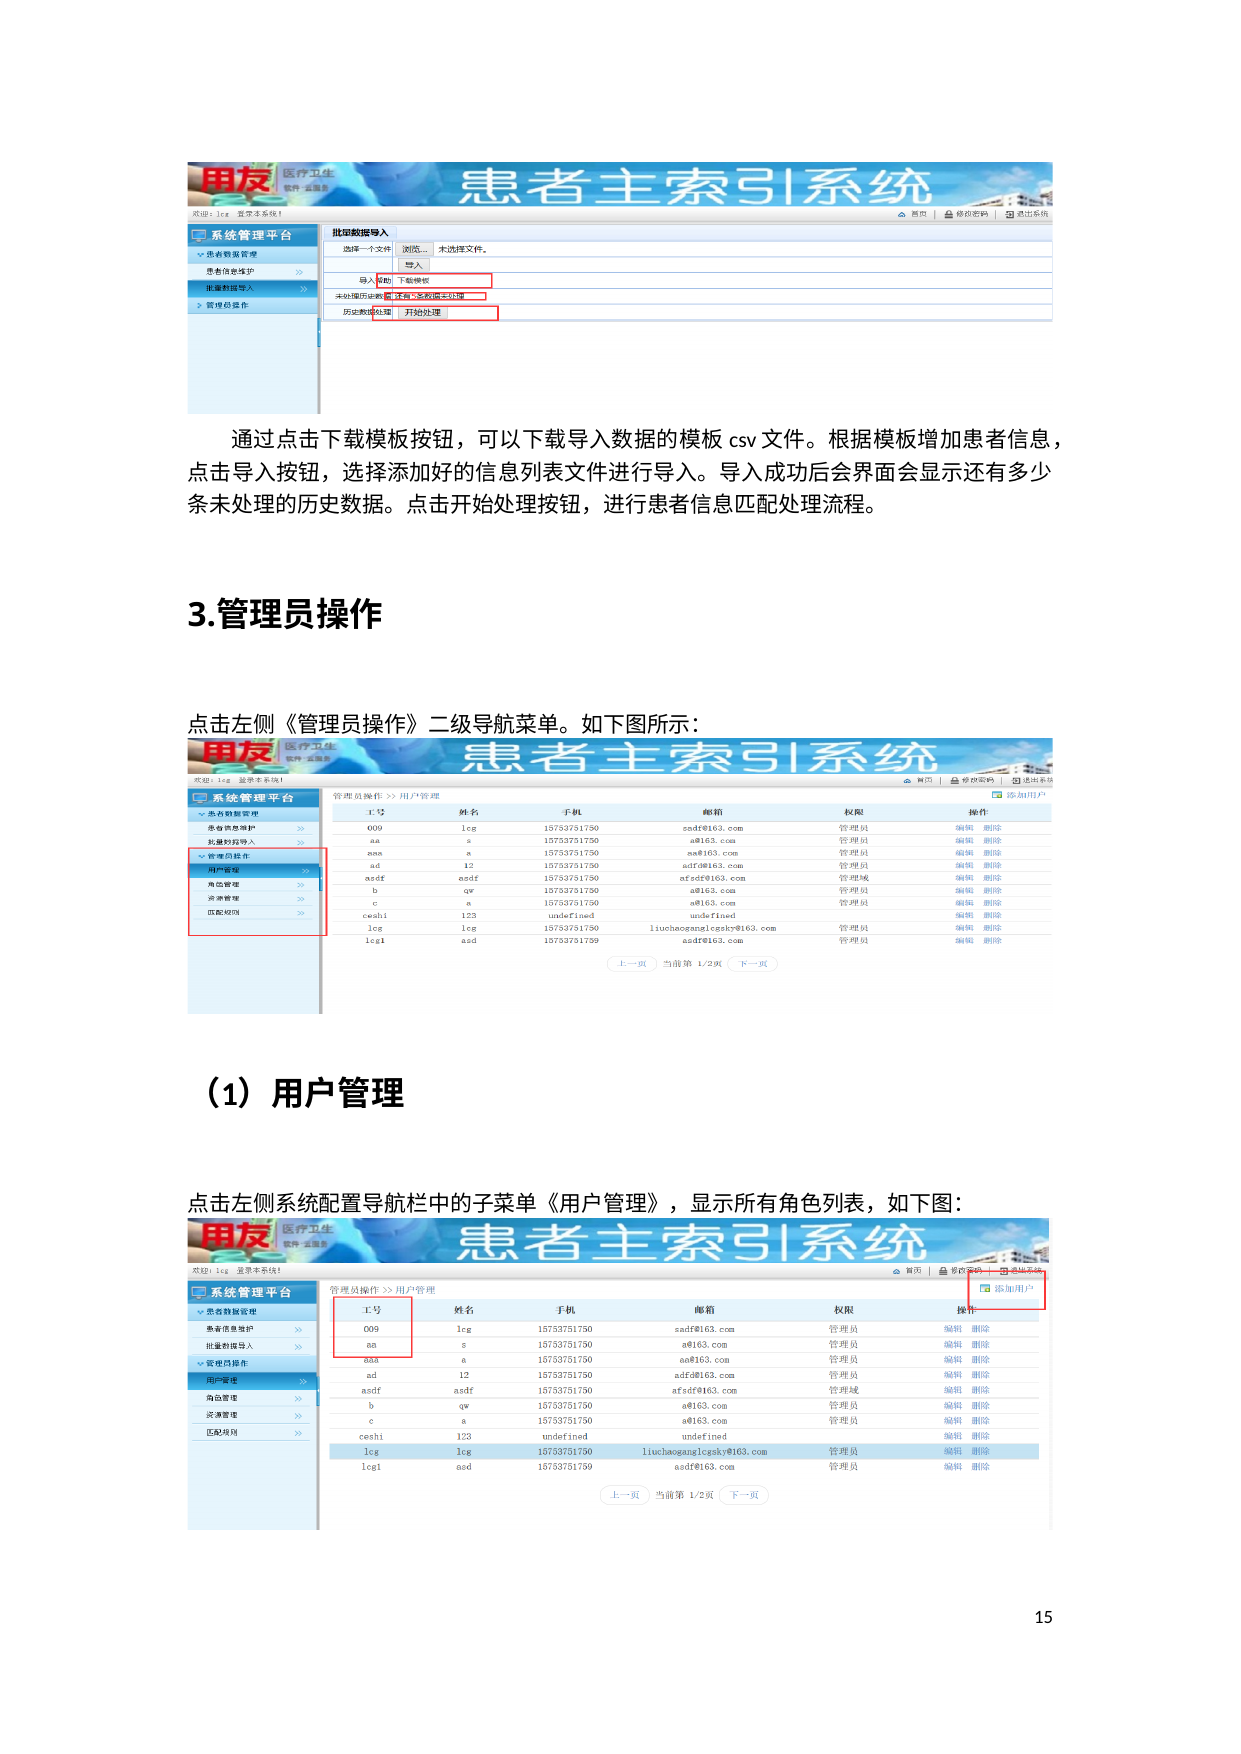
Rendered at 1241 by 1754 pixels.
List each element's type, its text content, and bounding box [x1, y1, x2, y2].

text 通过点击下载模板按钮，可以下载导入数据的模板csv文件。根据模板增加患者信息，点击导入按钮，选择添加好的信息列表文件进行导入。导入成功后会界面会显示还有多少条未处理的历史数据。点击开始处理按钮，进行患者信息匹配处理流程。 [187, 422, 1053, 519]
picture [187, 738, 1053, 1014]
text 点击左侧系统配置导航栏中的子菜单《用户管理》，显示所有角色列表，如下图： [187, 1186, 1053, 1218]
picture [187, 1218, 1053, 1530]
picture [187, 162, 1053, 414]
subtitle 3.管理员操作 [187, 579, 1053, 644]
text 点击左侧《管理员操作》二级导航菜单。如下图所示： [187, 706, 1053, 738]
subtitle （1）用户管理 [187, 1058, 1053, 1123]
